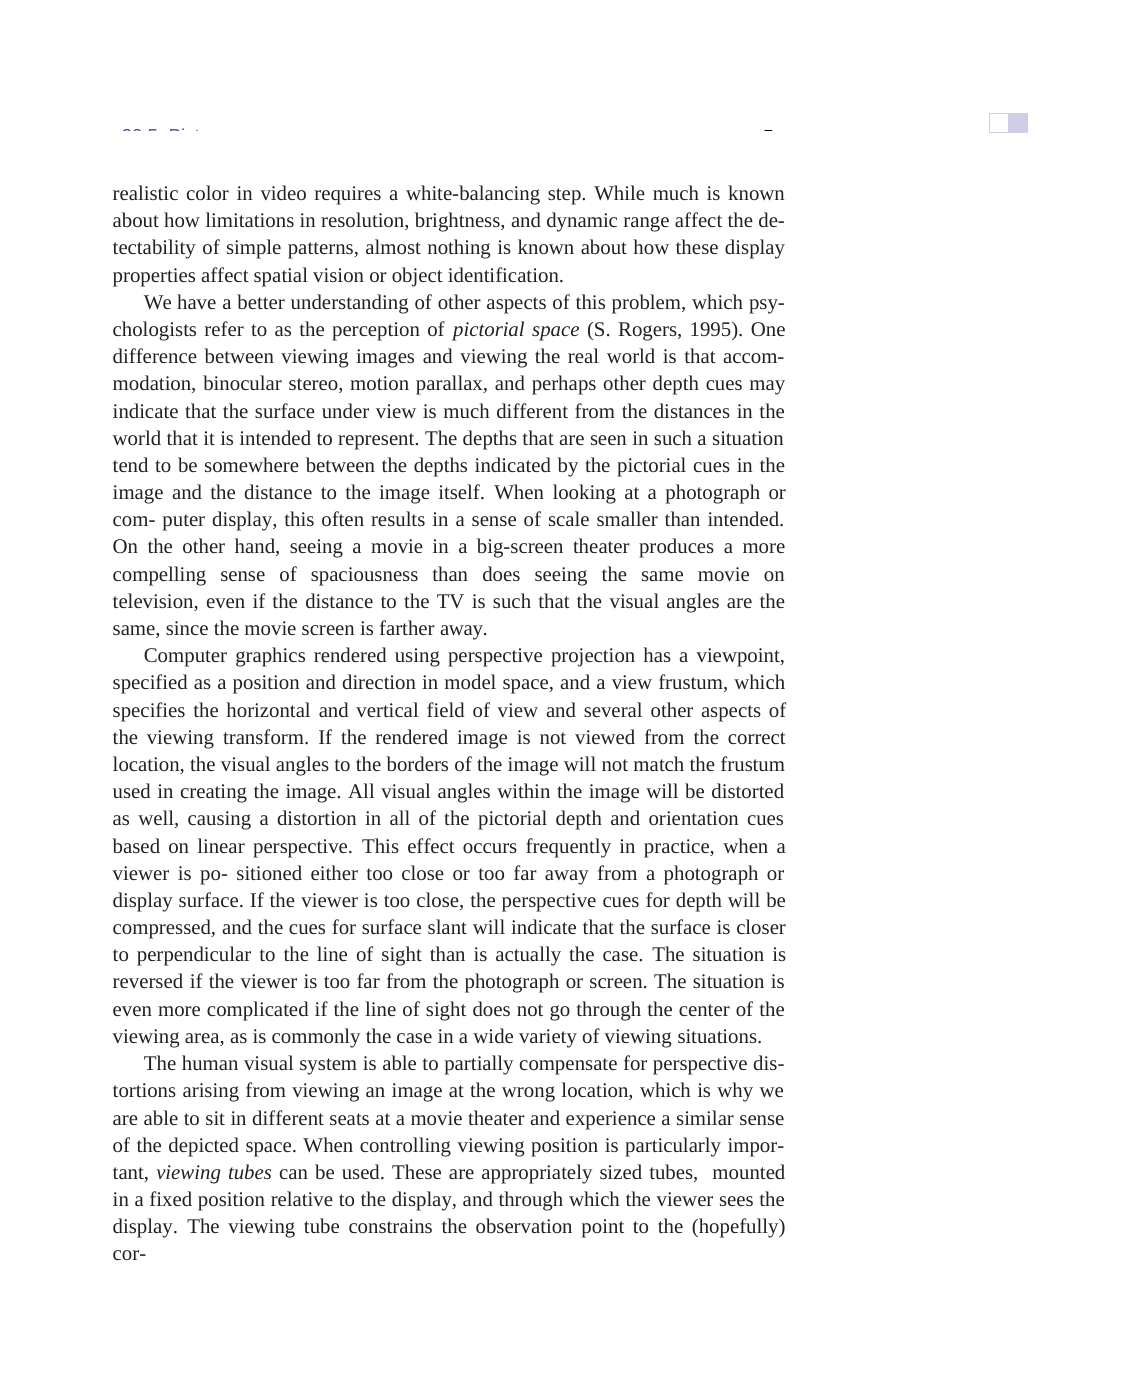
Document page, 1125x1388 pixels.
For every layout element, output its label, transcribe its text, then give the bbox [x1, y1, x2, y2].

text Computer graphics rendered using perspective projection has a viewpoint, specified as a position and direction in model space, and a view frustum, which specifies the horizontal and vertical field of view and several other aspects of the viewing transform. If the rendered image is not viewed from the correct location, the visual angles to the borders of the image will not match the frustum used in creating the image. All visual angles within the image will be distorted as well, causing a distortion in all of the pictorial depth and orientation cues based on linear perspective. This effect occurs frequently in practice, when a viewer is po- sitioned either too close or too far away from a photograph or display surface. If the viewer is too close, the perspective cues for depth will be compressed, and the cues for surface slant will indicate that the surface is closer to perpendicular to the line of sight than is actually the case. The situation is reversed if the viewer is too far from the photograph or screen. The situation is even more complicated if the line of sight does not go through the center of the viewing area, as is commonly the case in a wide variety of viewing situations. [112, 643, 786, 1048]
text The human visual system is able to partially compensate for perspective dis- tortions arising from viewing an image at the wrong location, which is why we are able to sit in different seats at a movie theater and experience a similar sense of the depicted space. When controlling viewing position is particularly impor- tant, viewing tubes can be used. These are appropriately sized tubes, mounted in a fixed position relative to the display, and through which the viewer sees the display. The viewing tube constrains the observation point to the (hopefully) cor- [112, 1051, 786, 1265]
text We have a better understanding of other aspects of this problem, which psy- chologists refer to as the perception of pictorial space (S. Rogers, 1995). One difference between viewing images and viewing the real world is that accom- modation, binocular stereo, motion parallax, and perhaps other depth cues may indicate that the surface under view is much different from the distances in the world that it is intended to represent. The depths that are seen in such a situation tend to be somewhere between the depths indicated by the pictorial cues in the image and the distance to the image itself. When looking at a photograph or com- puter display, this often results in a sense of scale smaller than intended. On the other hand, seeing a movie in a big-screen theater produces a more compelling sense of spaciousness than does seeing the same movie on television, even if the distance to the TV is such that the visual angles are the same, since the movie screen is farther away. [112, 290, 786, 640]
text realistic color in video requires a white-balancing step. While much is known about how limitations in resolution, brightness, and dynamic range affect the de- tectability of simple patterns, almost nothing is known about how these display properties affect spatial vision or object identification. [112, 181, 786, 287]
